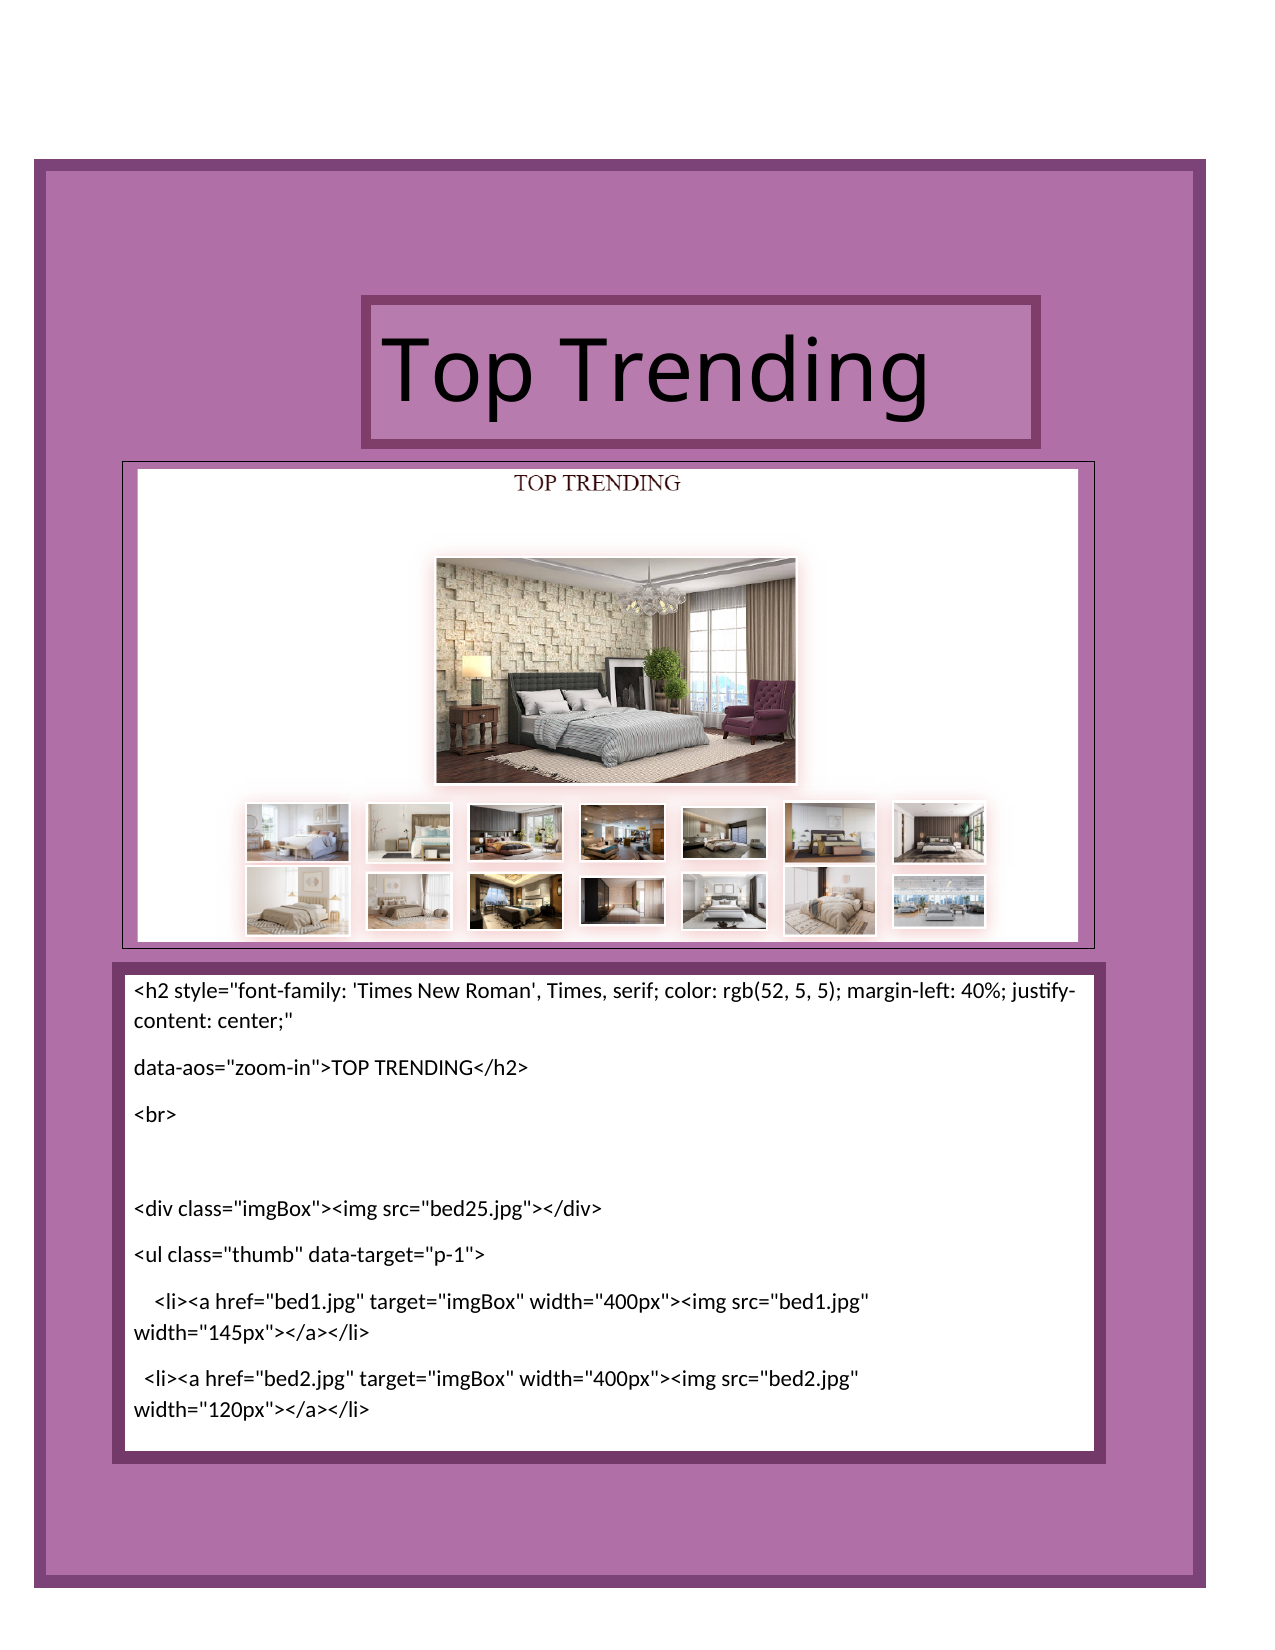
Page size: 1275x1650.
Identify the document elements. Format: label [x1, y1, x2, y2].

picture [137, 469, 1079, 942]
